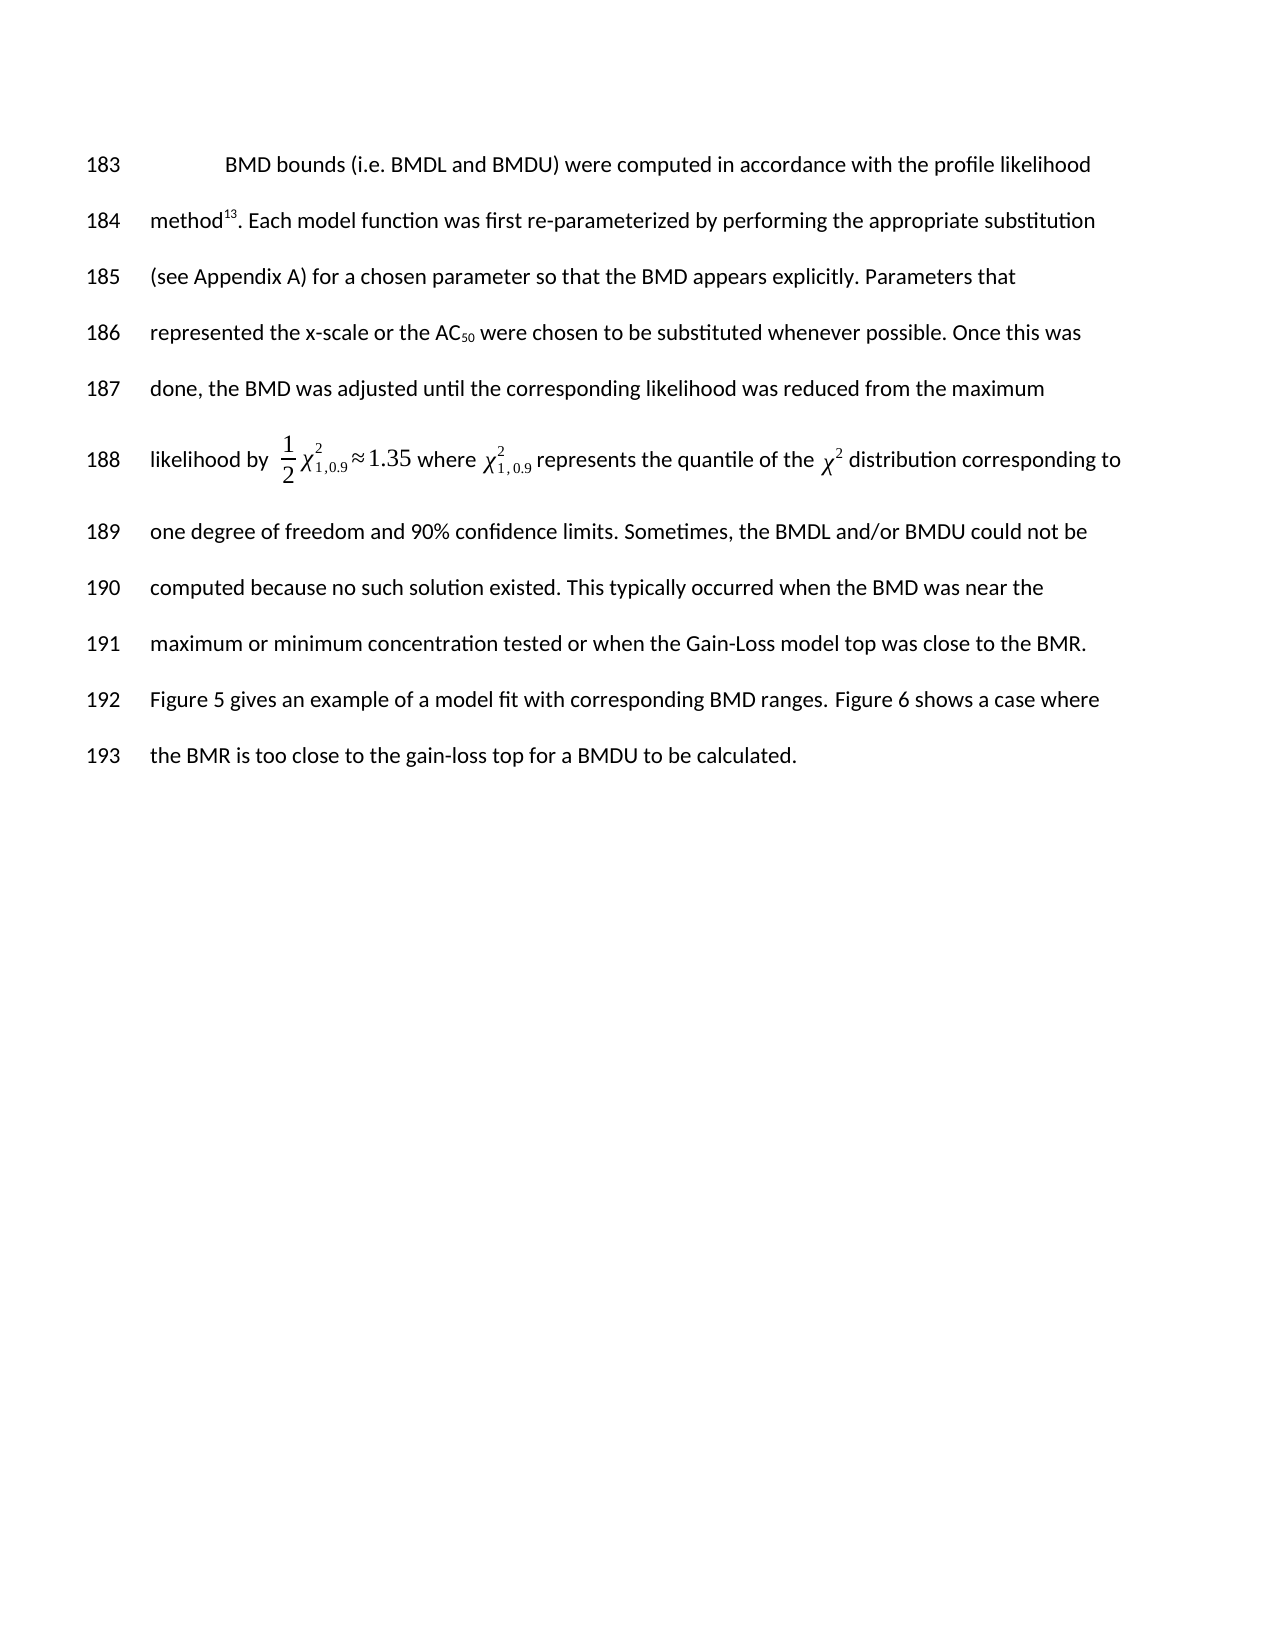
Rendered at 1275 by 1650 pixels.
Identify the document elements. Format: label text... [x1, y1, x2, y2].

text BMD bounds (i.e. BMDL and BMDU) were computed in accordance with the profile likelihood method13. Each model function was first re-parameterized by performing the appropriate substitution (see Appendix A) for a chosen parameter so that the BMD appears explicitly. Parameters that represented the x-scale or the AC50 were chosen to be substituted whenever possible. Once this was done, the BMD was adjusted until the corresponding likelihood was reduced from the maximum likelihood by where represents the quantile of the distribution corresponding to one degree of freedom and 90% confidence limits. Sometimes, the BMDL and/or BMDU could not be computed because no such solution existed. This typically occurred when the BMD was near the maximum or minimum concentration tested or when the Gain-Loss model top was close to the BMR. Figure 5 gives an example of a model fit with corresponding BMD ranges. Figure 6 shows a case where the BMR is too close to the gain-loss top for a BMDU to be calculated. [150, 150, 1125, 769]
